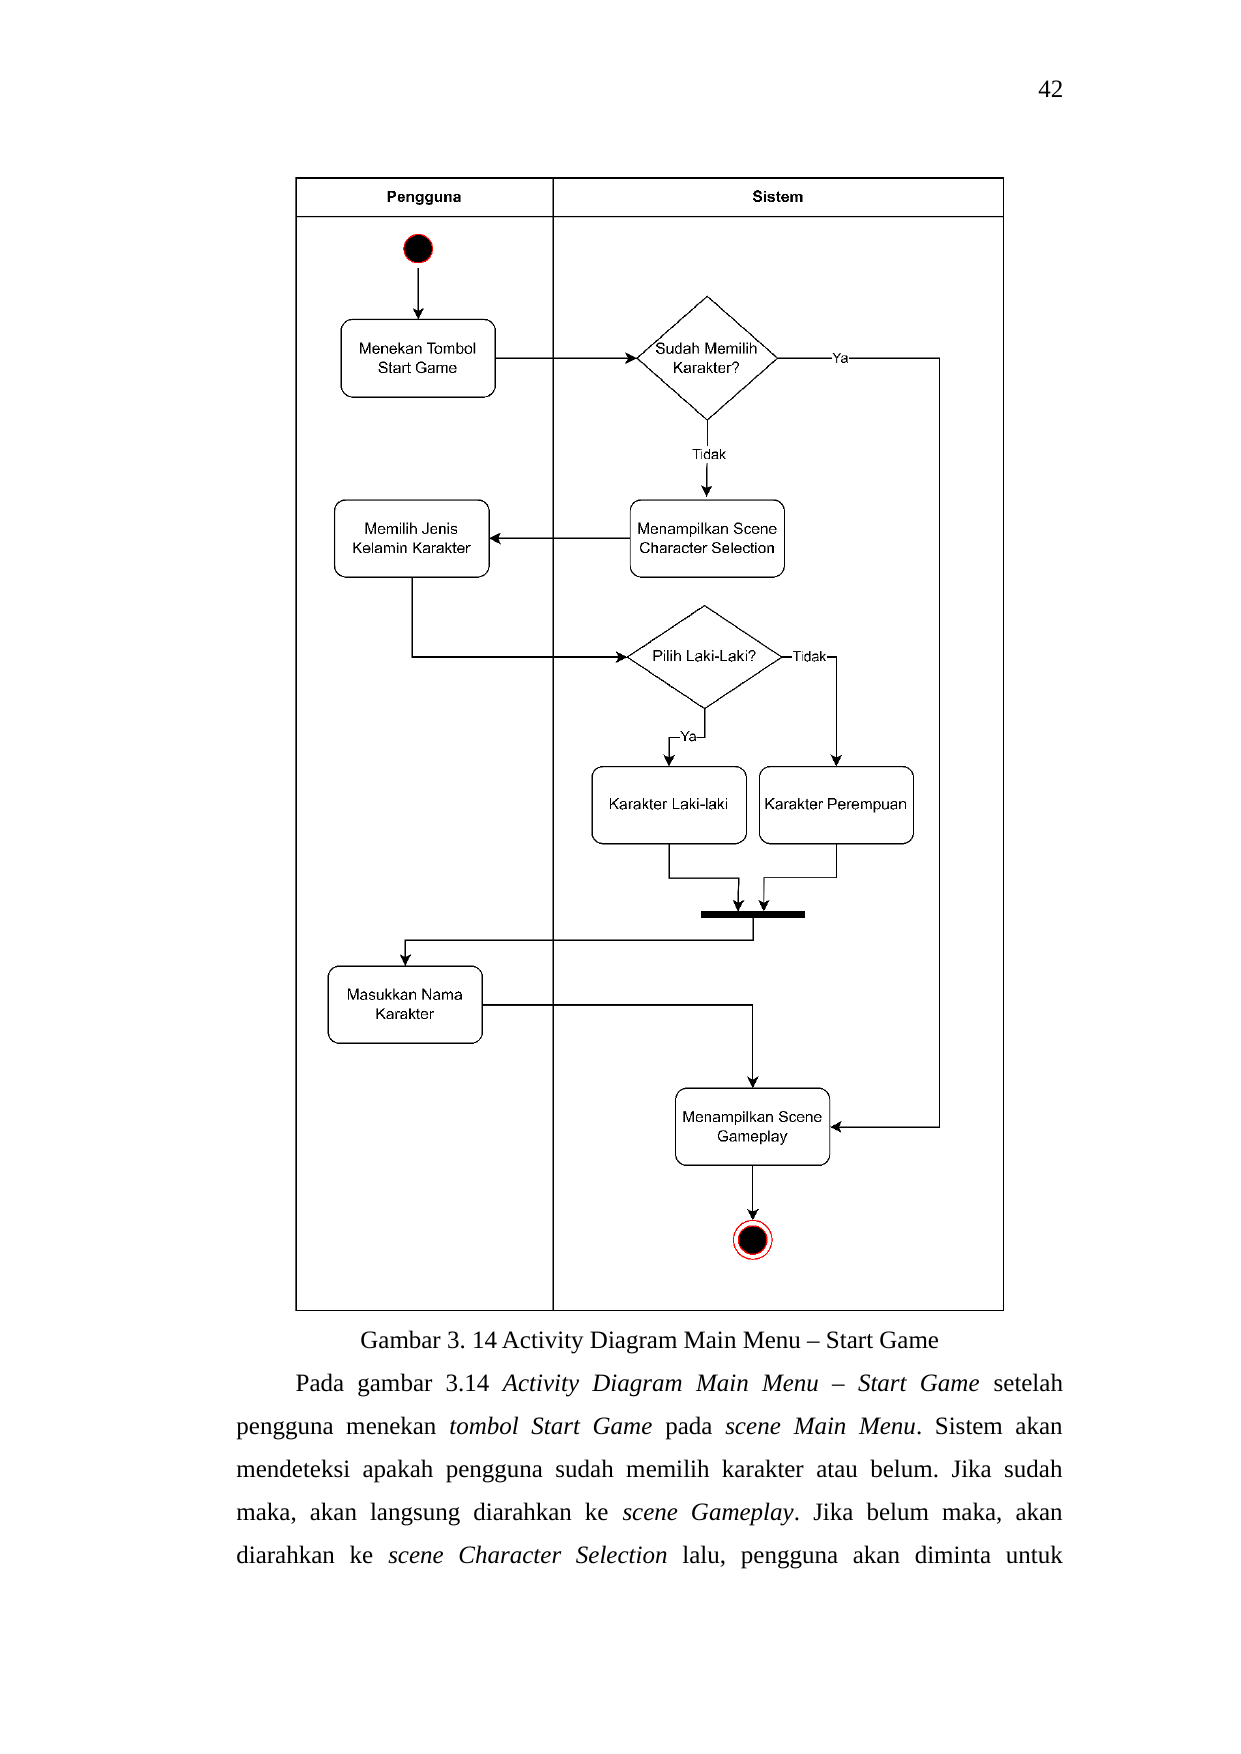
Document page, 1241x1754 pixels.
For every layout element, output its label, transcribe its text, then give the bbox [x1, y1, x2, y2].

text Gambar 3. 14 Activity Diagram Main Menu – Start Game [236, 1325, 1063, 1353]
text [236, 1368, 1063, 1569]
picture [295, 177, 1004, 1311]
